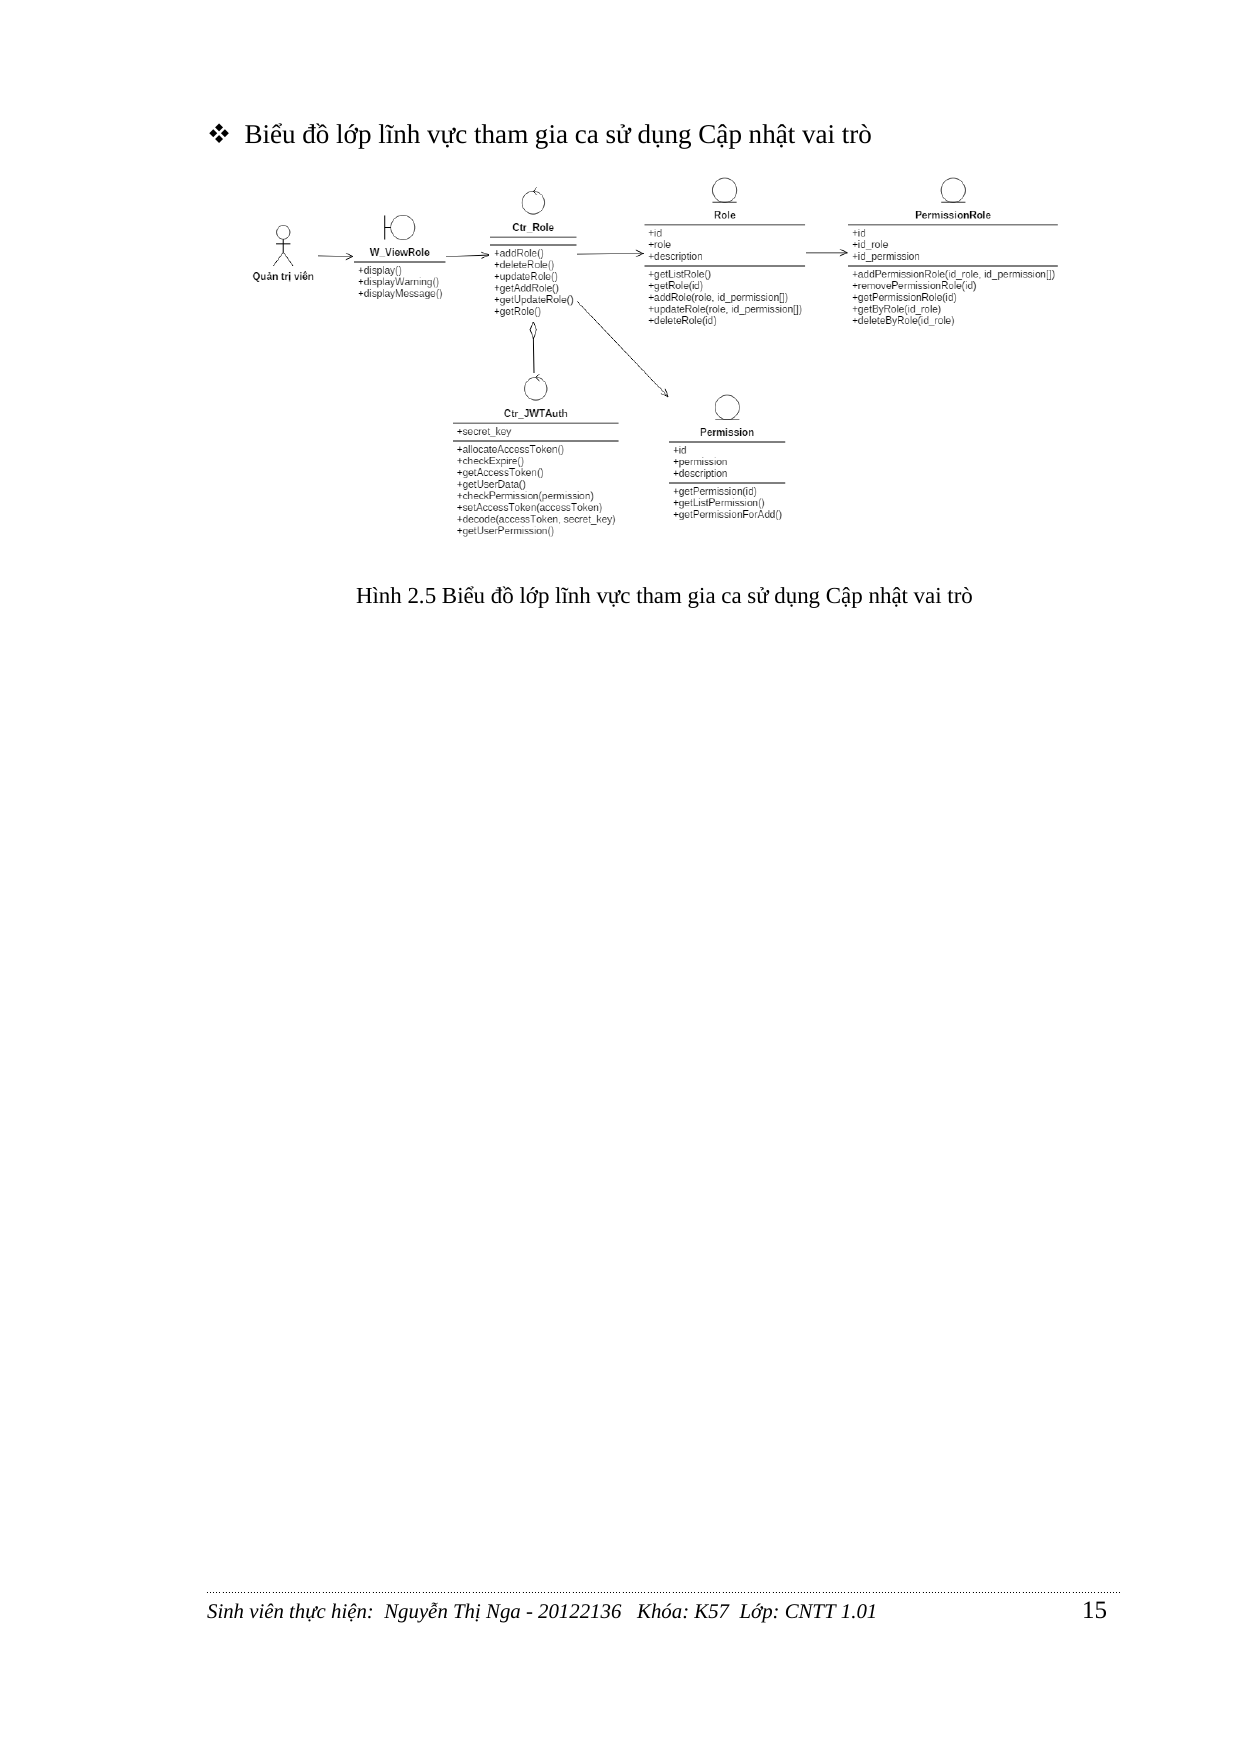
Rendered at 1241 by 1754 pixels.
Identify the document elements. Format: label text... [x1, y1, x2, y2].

picture [241, 167, 1088, 571]
list Biểu đồ lớp lĩnh vực tham gia ca sử dụng Cập nhật vai trò [207, 118, 1122, 149]
